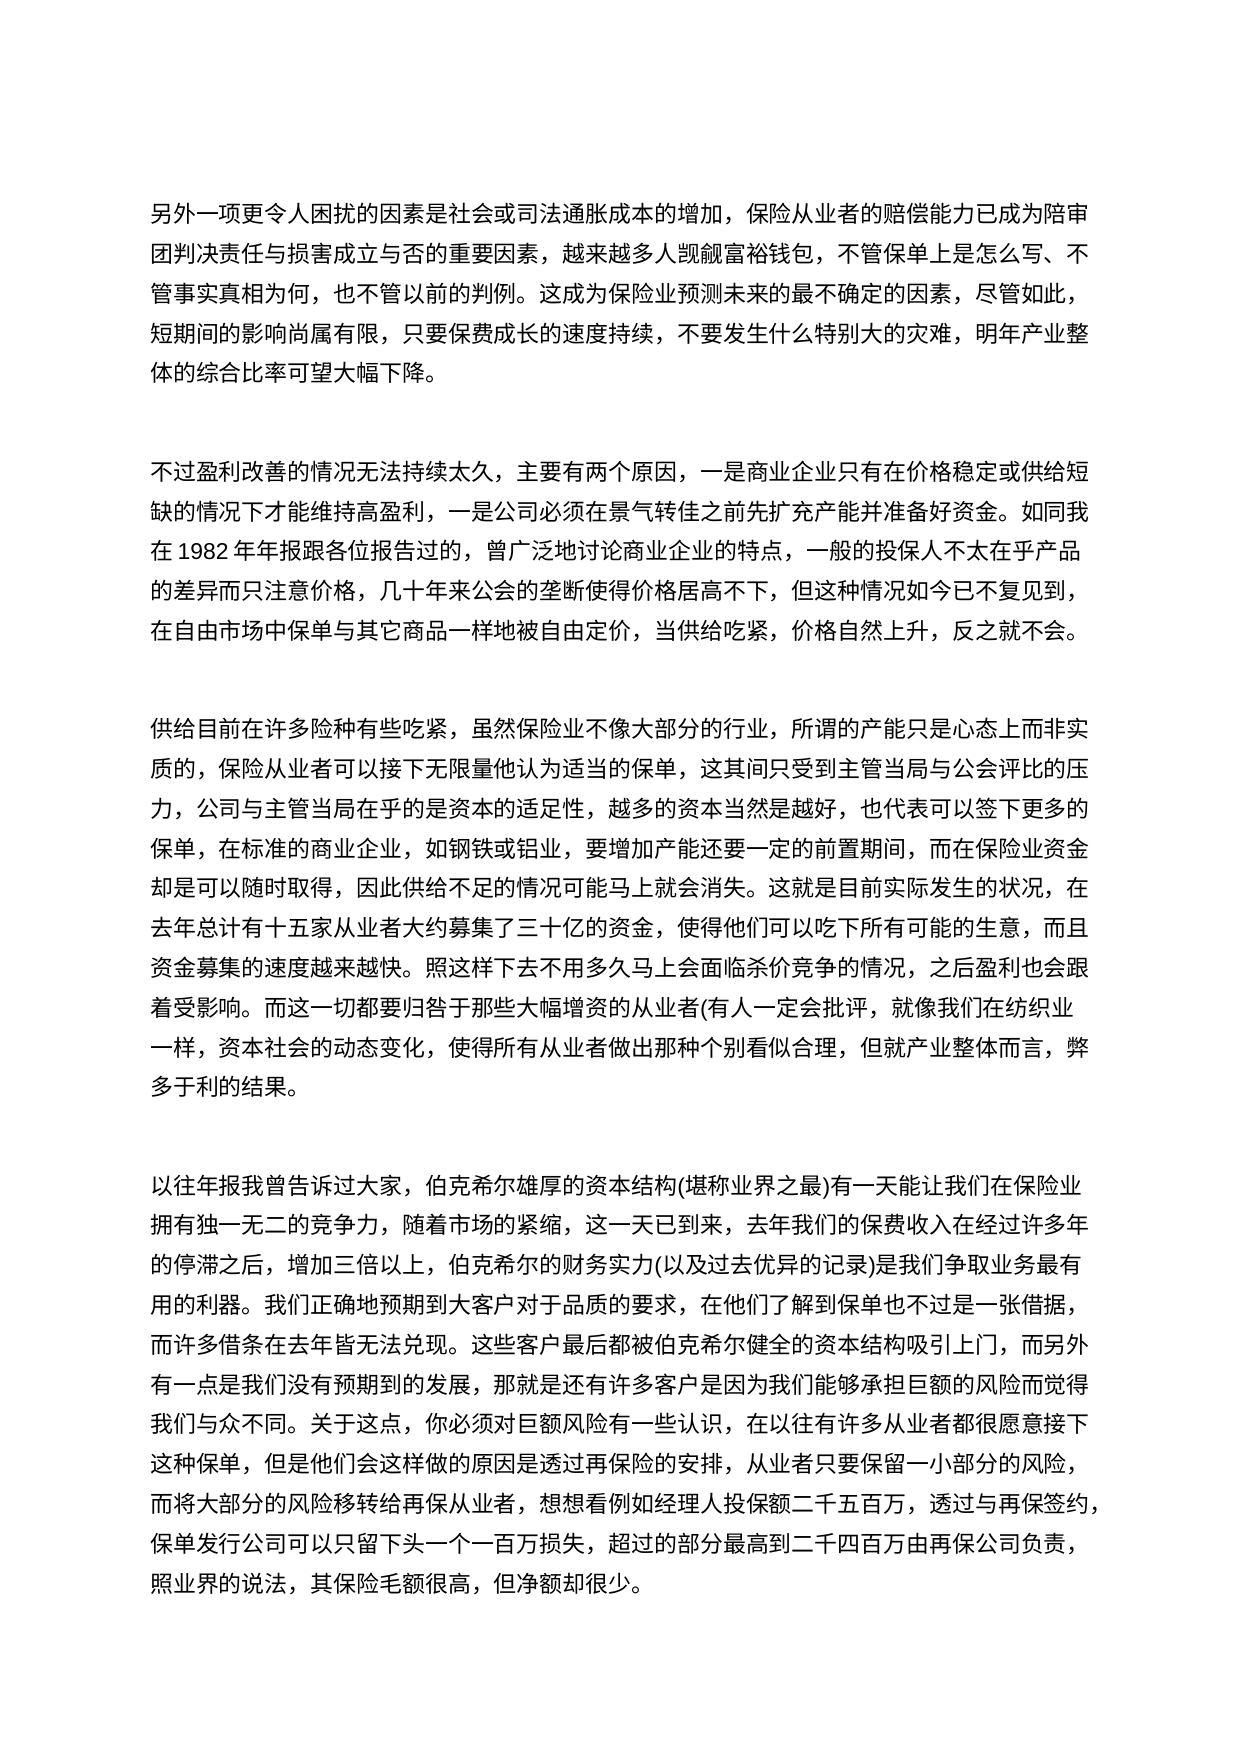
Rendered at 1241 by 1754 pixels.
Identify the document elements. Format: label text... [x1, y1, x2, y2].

text 以往年报我曾告诉过大家，伯克希尔雄厚的资本结构(堪称业界之最)有一天能让我们在保险业拥有独一无二的竞争力，随着市场的紧缩，这一天已到来，去年我们的保费收入在经过许多年的停滞之后，增加三倍以上，伯克希尔的财务实力(以及过去优异的记录)是我们争取业务最有用的利器。我们正确地预期到大客户对于品质的要求，在他们了解到保单也不过是一张借据，而许多借条在去年皆无法兑现。这些客户最后都被伯克希尔健全的资本结构吸引上门，而另外有一点是我们没有预期到的发展，那就是还有许多客户是因为我们能够承担巨额的风险而觉得我们与众不同。关于这点，你必须对巨额风险有一些认识，在以往有许多从业者都很愿意接下这种保单，但是他们会这样做的原因是透过再保险的安排，从业者只要保留一小部分的风险，而将大部分的风险移转给再保从业者，想想看例如经理人投保额二千五百万，透过与再保签约，保单发行公司可以只留下头一个一百万损失，超过的部分最高到二千四百万由再保公司负责，照业界的说法，其保险毛额很高，但净额却很少。 [150, 1167, 1090, 1599]
text 另外一项更令人困扰的因素是社会或司法通胀成本的增加，保险从业者的赔偿能力已成为陪审团判决责任与损害成立与否的重要因素，越来越多人觊觎富裕钱包，不管保单上是怎么写、不管事实真相为何，也不管以前的判例。这成为保险业预测未来的最不确定的因素，尽管如此，短期间的影响尚属有限，只要保费成长的速度持续，不要发生什么特别大的灾难，明年产业整体的综合比率可望大幅下降。 [150, 196, 1090, 388]
text 供给目前在许多险种有些吃紧，虽然保险业不像大部分的行业，所谓的产能只是心态上而非实质的，保险从业者可以接下无限量他认为适当的保单，这其间只受到主管当局与公会评比的压力，公司与主管当局在乎的是资本的适足性，越多的资本当然是越好，也代表可以签下更多的保单，在标准的商业企业，如钢铁或铝业，要增加产能还要一定的前置期间，而在保险业资金却是可以随时取得，因此供给不足的情况可能马上就会消失。这就是目前实际发生的状况，在去年总计有十五家从业者大约募集了三十亿的资金，使得他们可以吃下所有可能的生意，而且资金募集的速度越来越快。照这样下去不用多久马上会面临杀价竞争的情况，之后盈利也会跟着受影响。而这一切都要归咎于那些大幅增资的从业者(有人一定会批评，就像我们在纺织业一样，资本社会的动态变化，使得所有从业者做出那种个别看似合理，但就产业整体而言，弊多于利的结果。 [150, 711, 1090, 1102]
text 不过盈利改善的情况无法持续太久，主要有两个原因，一是商业企业只有在价格稳定或供给短缺的情况下才能维持高盈利，一是公司必须在景气转佳之前先扩充产能并准备好资金。如同我在1982年年报跟各位报告过的，曾广泛地讨论商业企业的特点，一般的投保人不太在乎产品的差异而只注意价格，几十年来公会的垄断使得价格居高不下，但这种情况如今已不复见到，在自由市场中保单与其它商品一样地被自由定价，当供给吃紧，价格自然上升，反之就不会。 [150, 453, 1090, 646]
